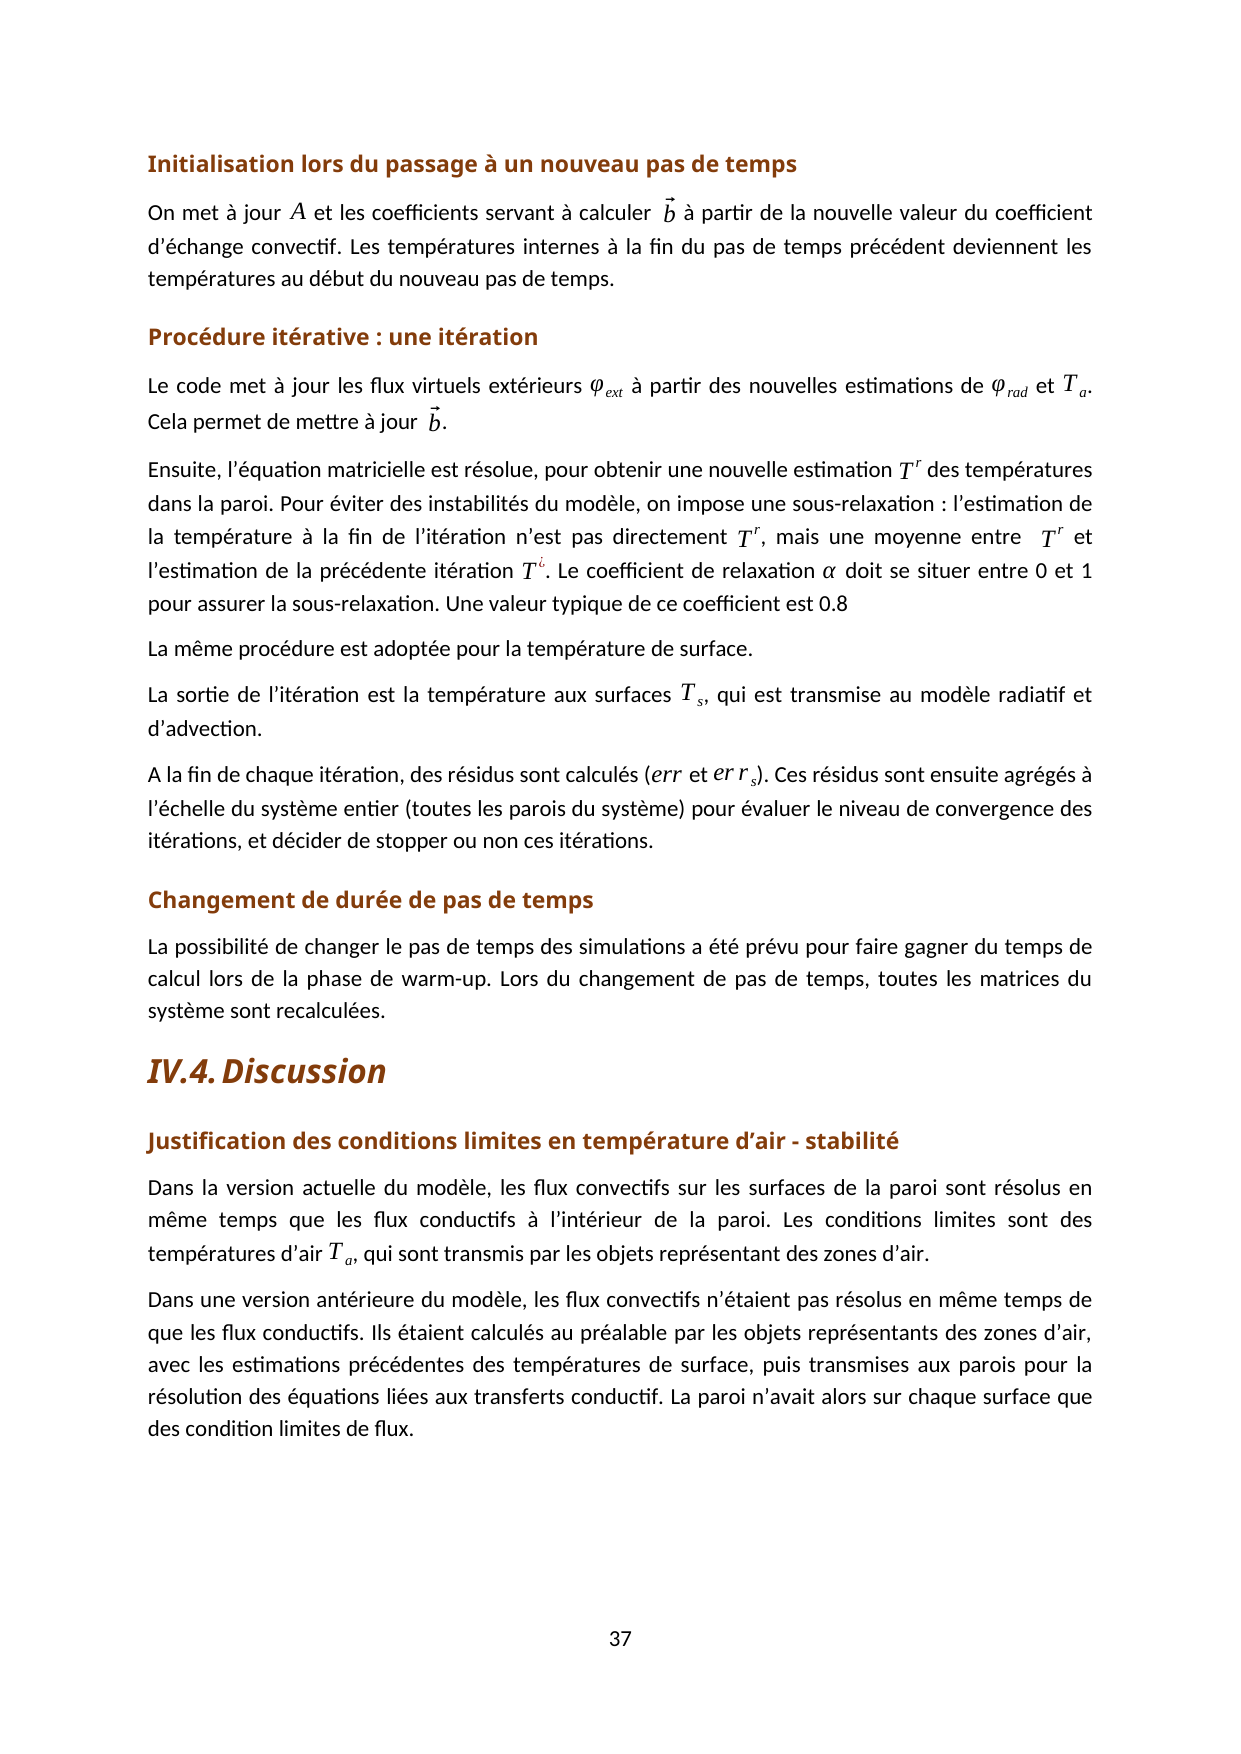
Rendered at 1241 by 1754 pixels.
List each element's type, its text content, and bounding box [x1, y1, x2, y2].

text Dans la version actuelle du modèle, les flux convectifs sur les surfaces de la paroi sont résolus en même temps que les flux conductifs à l’intérieur de la paroi. Les conditions limites sont des températures d’air , qui sont transmis par les objets représentant des zones d’air. [148, 1173, 1093, 1269]
text Procédure itérative : une itération [148, 321, 1093, 352]
text On met à jour et les coefficients servant à calculer à partir de la nouvelle valeur du coefficient d’échange convectif. Les températures internes à la fin du pas de temps précédent deviennent les températures au début du nouveau pas de temps. [148, 196, 1093, 292]
text La même procédure est adoptée pour la température de surface. [148, 634, 1093, 662]
text Justification des conditions limites en température d’air - stabilité [148, 1124, 1093, 1156]
text Changement de durée de pas de temps [148, 884, 1093, 915]
subtitle Discussion [148, 1047, 1093, 1093]
text La sortie de l’itération est la température aux surfaces , qui est transmise au modèle radiatif et d’advection. [148, 678, 1093, 742]
text La possibilité de changer le pas de temps des simulations a été prévu pour faire gagner du temps de calcul lors de la phase de warm-up. Lors du changement de pas de temps, toutes les matrices du système sont recalculées. [148, 932, 1093, 1024]
text A la fin de chaque itération, des résidus sont calculés ( et ). Ces résidus sont ensuite agrégés à l’échelle du système entier (toutes les parois du système) pour évaluer le niveau de convergence des itérations, et décider de stopper ou non ces itérations. [148, 759, 1093, 854]
text Le code met à jour les flux virtuels extérieurs à partir des nouvelles estimations de et . Cela permet de mettre à jour . [148, 369, 1093, 437]
text Initialisation lors du passage à un nouveau pas de temps [148, 148, 1093, 179]
text Ensuite, l’équation matricielle est résolue, pour obtenir une nouvelle estimation des températures dans la paroi. Pour éviter des instabilités du modèle, on impose une sous-relaxation : l’estimation de la température à la fin de l’itération n’est pas directement , mais une moyenne entre et l’estimation de la précédente itération . Le coefficient de relaxation doit se situer entre 0 et 1 pour assurer la sous-relaxation. Une valeur typique de ce coefficient est 0.8 [148, 453, 1093, 617]
text Dans une version antérieure du modèle, les flux convectifs n’étaient pas résolus en même temps de que les flux conductifs. Ils étaient calculés au préalable par les objets représentants des zones d’air, avec les estimations précédentes des températures de surface, puis transmises aux parois pour la résolution des équations liées aux transferts conductif. La paroi n’avait alors sur chaque surface que des condition limites de flux. [148, 1285, 1093, 1442]
